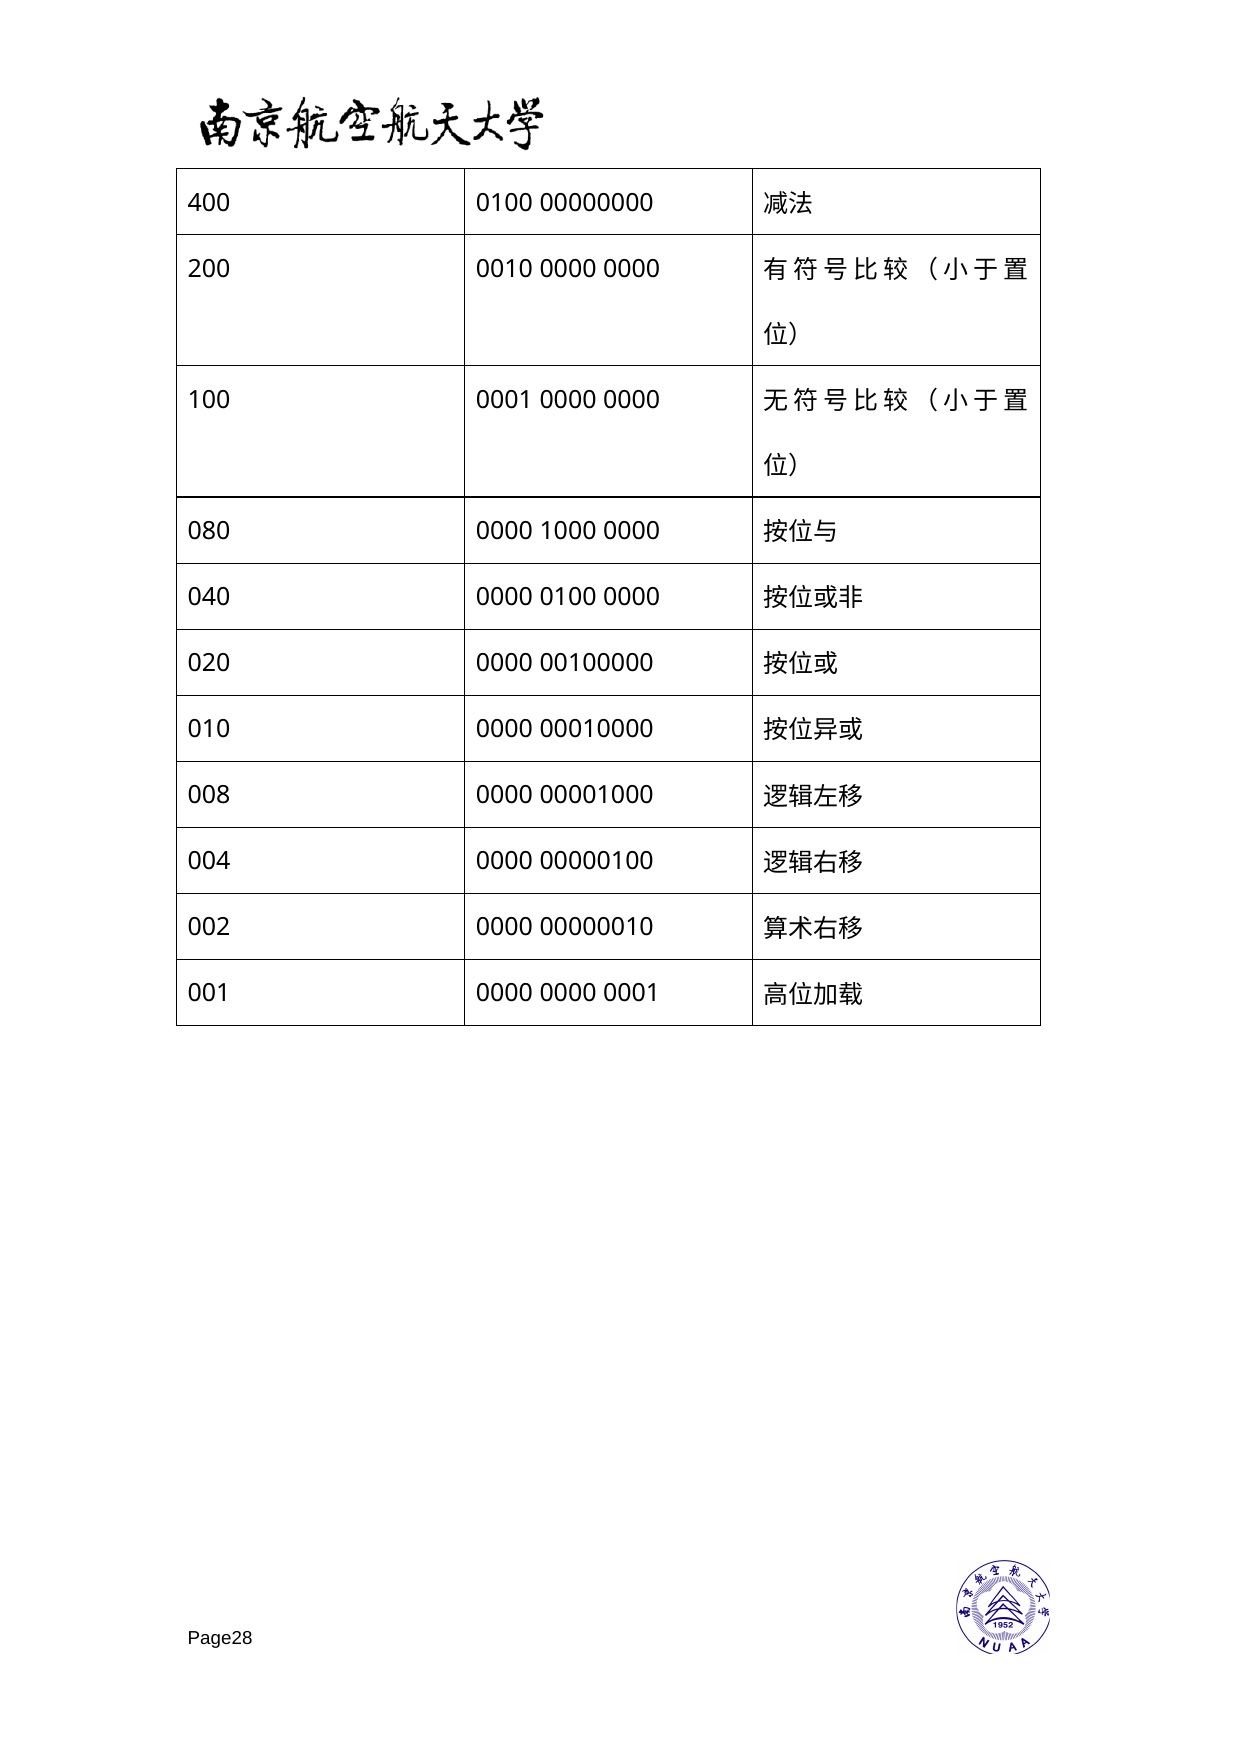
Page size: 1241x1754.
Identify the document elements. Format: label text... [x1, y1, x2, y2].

table_cell 0000 1000 0000 [465, 498, 752, 562]
table_cell 004 [177, 828, 464, 893]
table_cell 按位异或 [753, 696, 1040, 761]
table_cell 0000 0000 0001 [465, 960, 752, 1025]
table_cell 0000 00010000 [465, 696, 752, 761]
table_cell 0000 00001000 [465, 762, 752, 827]
table_cell 001 [177, 960, 464, 1025]
table_cell 按位与 [753, 498, 1040, 562]
table_cell 0001 0000 0000 [465, 366, 752, 496]
table_cell 008 [177, 762, 464, 827]
table_cell 0010 0000 0000 [465, 235, 752, 365]
table_cell 按位或非 [753, 564, 1040, 628]
table_cell 100 [177, 366, 464, 496]
table_cell 200 [177, 235, 464, 365]
table_cell 逻辑左移 [753, 762, 1040, 827]
table_cell 0000 00100000 [465, 630, 752, 694]
table_cell 算术右移 [753, 894, 1040, 959]
table_cell 有符号比较（小于置位） [753, 235, 1040, 365]
table_cell 0000 0100 0000 [465, 564, 752, 628]
table_cell 080 [177, 498, 464, 562]
table_cell 0000 00000010 [465, 894, 752, 959]
table_cell 010 [177, 696, 464, 761]
table_cell 020 [177, 630, 464, 694]
picture [955, 1559, 1050, 1654]
table_cell 按位或 [753, 630, 1040, 694]
table_cell 高位加载 [753, 960, 1040, 1025]
table_cell 0000 00000100 [465, 828, 752, 893]
table_cell 逻辑右移 [753, 828, 1040, 893]
table_cell 400 [177, 169, 464, 234]
table_cell 减法 [753, 169, 1040, 234]
table_cell 无符号比较（小于置位） [753, 366, 1040, 496]
table_cell 0100 00000000 [465, 169, 752, 234]
table_cell 002 [177, 894, 464, 959]
table_cell 040 [177, 564, 464, 628]
